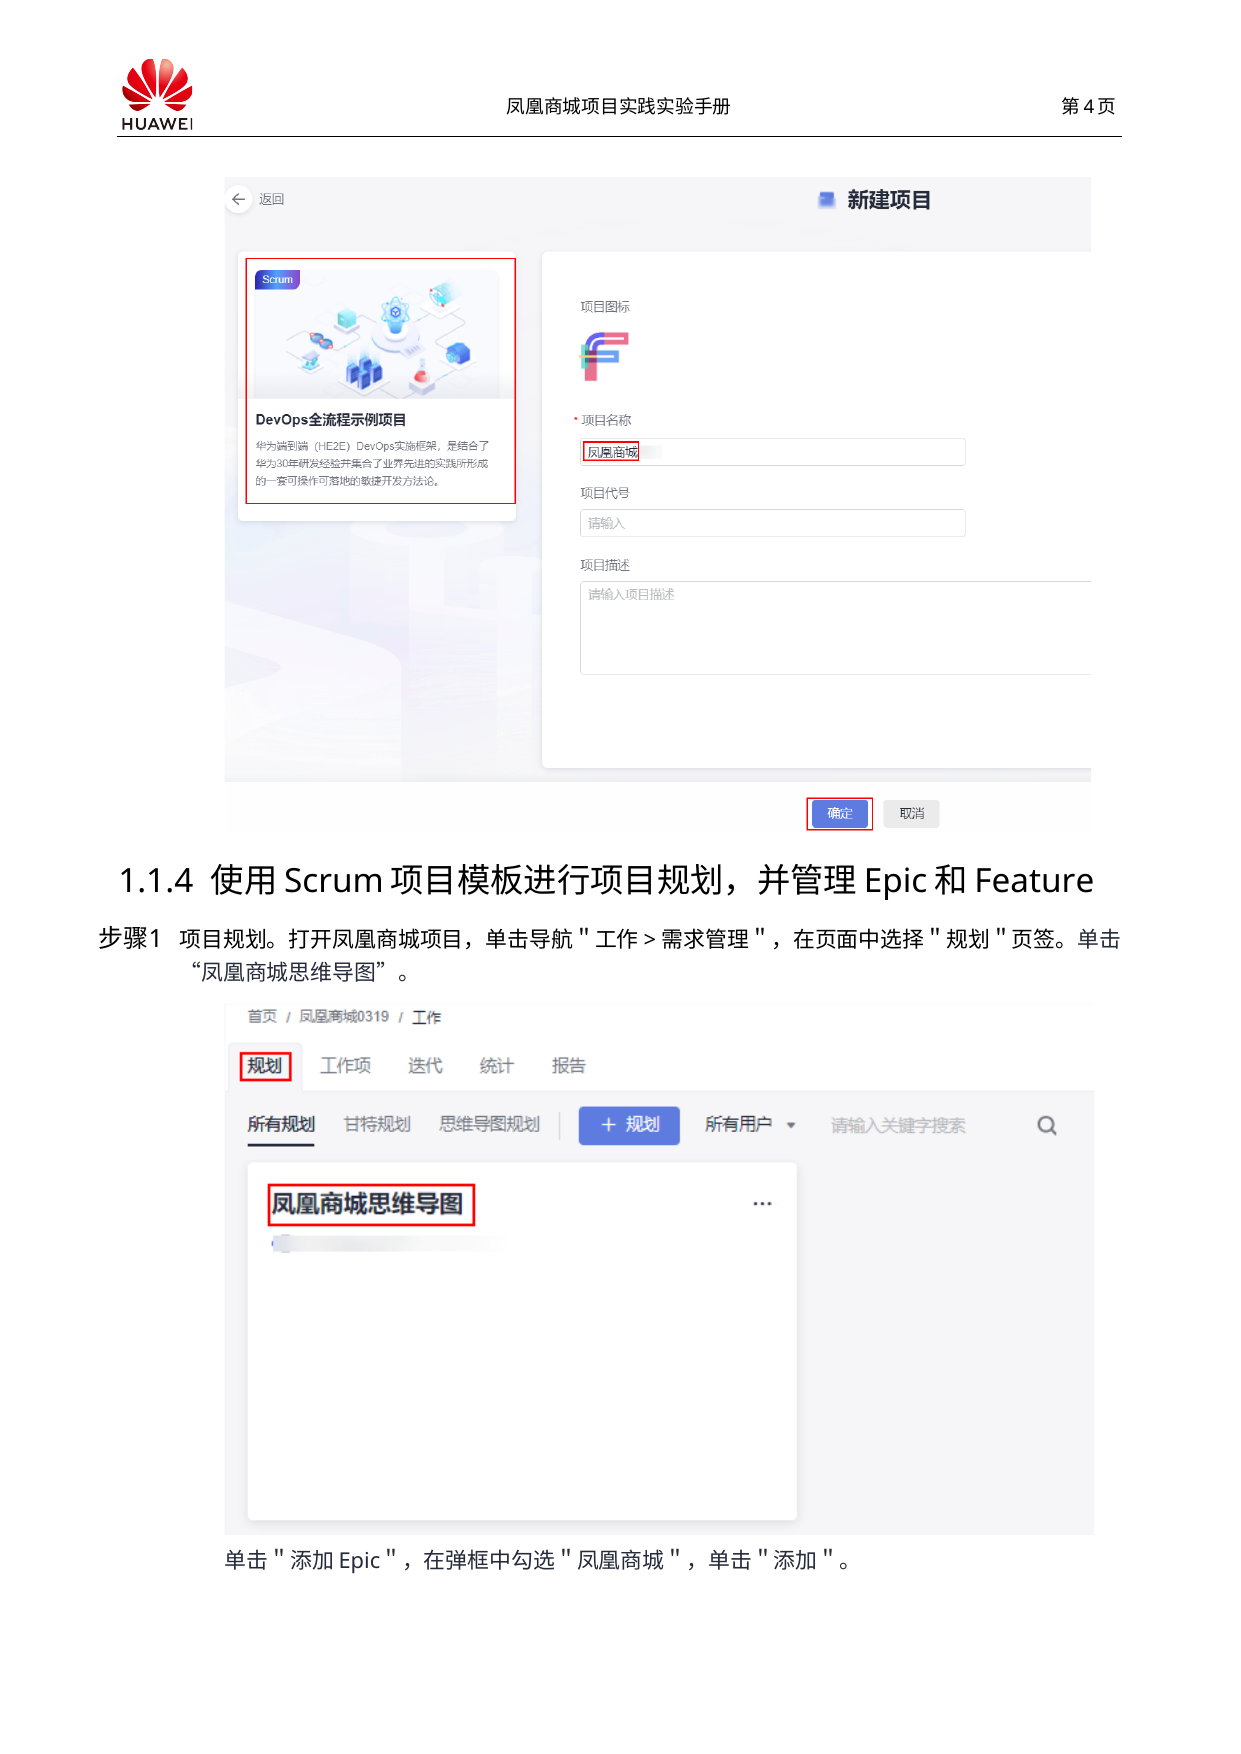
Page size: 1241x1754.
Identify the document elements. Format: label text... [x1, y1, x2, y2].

picture [224, 1003, 1095, 1535]
subtitle 使用Scrum项目模板进行项目规划，并管理Epic和Feature [118, 853, 1122, 902]
text 项目规划。打开凤凰商城项目，单击导航＂工作 > 需求管理＂，在页面中选择＂规划＂页签。单击“凤凰商城思维导图”。 [162, 919, 1122, 987]
picture [122, 59, 193, 130]
text 单击＂添加Epic＂，在弹框中勾选＂凤凰商城＂，单击＂添加＂。 [380, 1543, 1122, 1575]
picture [224, 177, 1092, 833]
